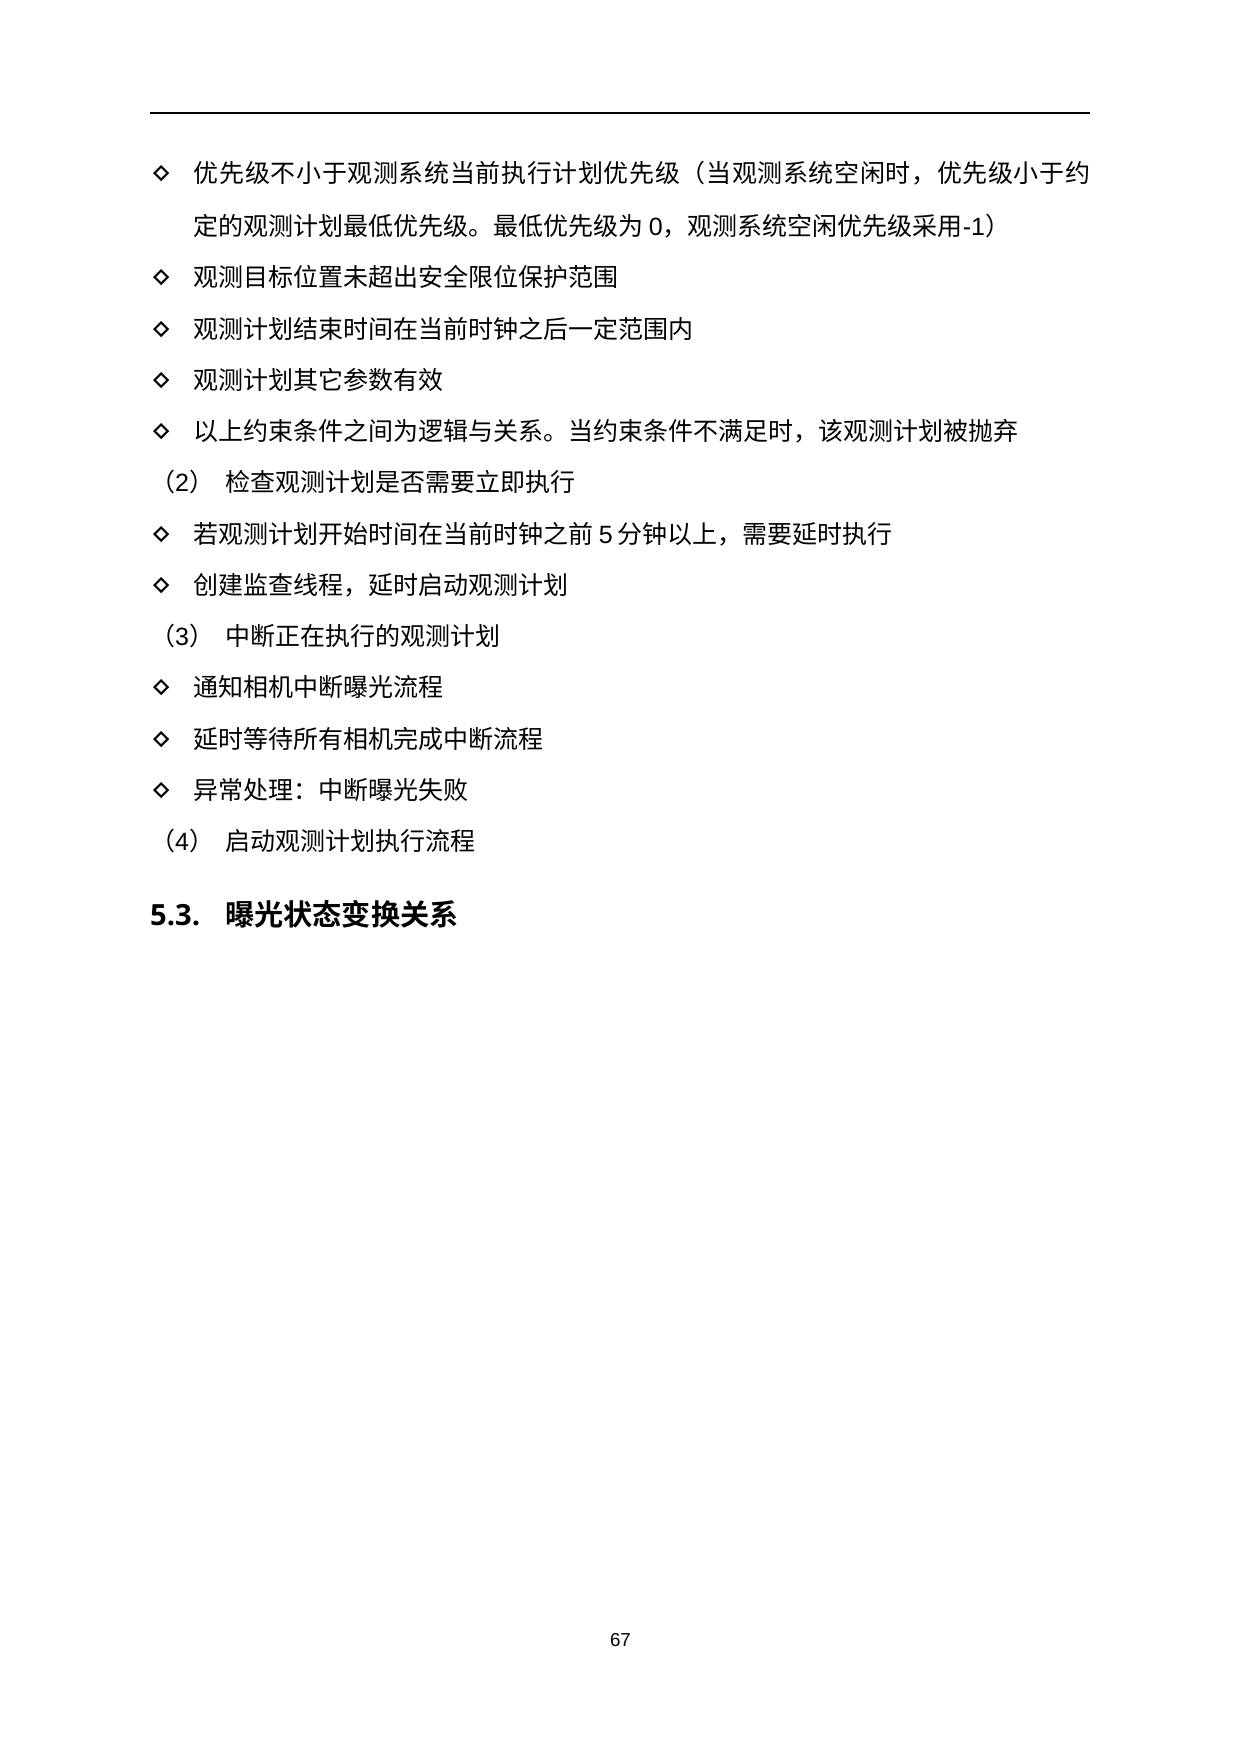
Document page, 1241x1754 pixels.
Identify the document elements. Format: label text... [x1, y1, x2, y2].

list 中断正在执行的观测计划 [150, 613, 1090, 657]
list 观测目标位置未超出安全限位保护范围 [150, 254, 1090, 298]
list 若观测计划开始时间在当前时钟之前5分钟以上，需要延时执行 [150, 510, 1090, 554]
list 以上约束条件之间为逻辑与关系。当约束条件不满足时，该观测计划被抛弃 [150, 408, 1090, 452]
list 观测计划结束时间在当前时钟之后一定范围内 [150, 305, 1090, 349]
list 检查观测计划是否需要立即执行 [150, 459, 1090, 503]
list 通知相机中断曝光流程 [150, 664, 1090, 708]
list 异常处理：中断曝光失败 [150, 767, 1090, 811]
list 创建监查线程，延时启动观测计划 [150, 562, 1090, 606]
list 延时等待所有相机完成中断流程 [150, 715, 1090, 759]
list 启动观测计划执行流程 [150, 818, 1090, 862]
subtitle 曝光状态变换关系 [150, 891, 1090, 935]
list 观测计划其它参数有效 [150, 357, 1090, 401]
list 优先级不小于观测系统当前执行计划优先级（当观测系统空闲时，优先级小于约定的观测计划最低优先级。最低优先级为0，观测系统空闲优先级采用-1） [150, 150, 1090, 247]
